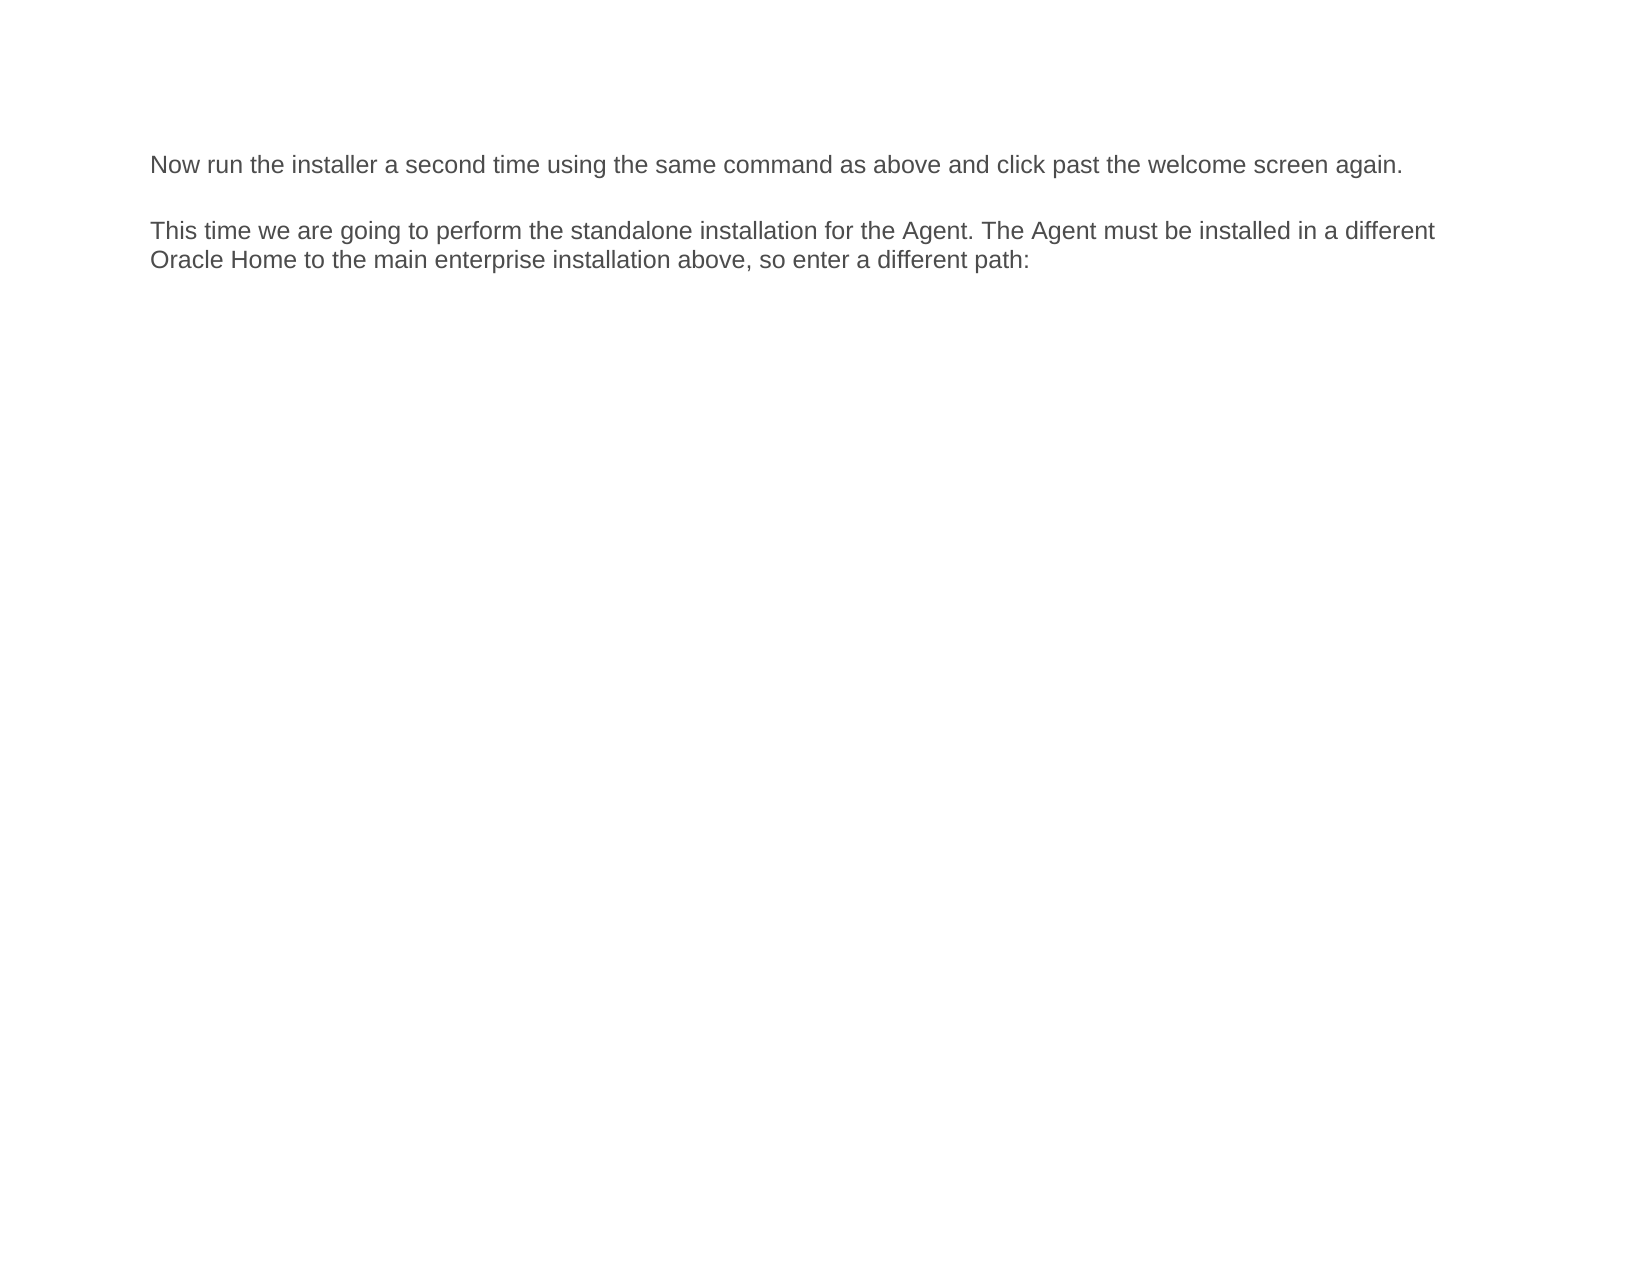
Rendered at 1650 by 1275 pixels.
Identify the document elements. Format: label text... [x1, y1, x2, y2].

text Now run the installer a second time using the same command as above and click past the welcome screen again. [150, 150, 1500, 179]
text This time we are going to perform the standalone installation for the Agent. The Agent must be installed in a different Oracle Home to the main enterprise installation above, so enter a different path: [150, 216, 1500, 274]
